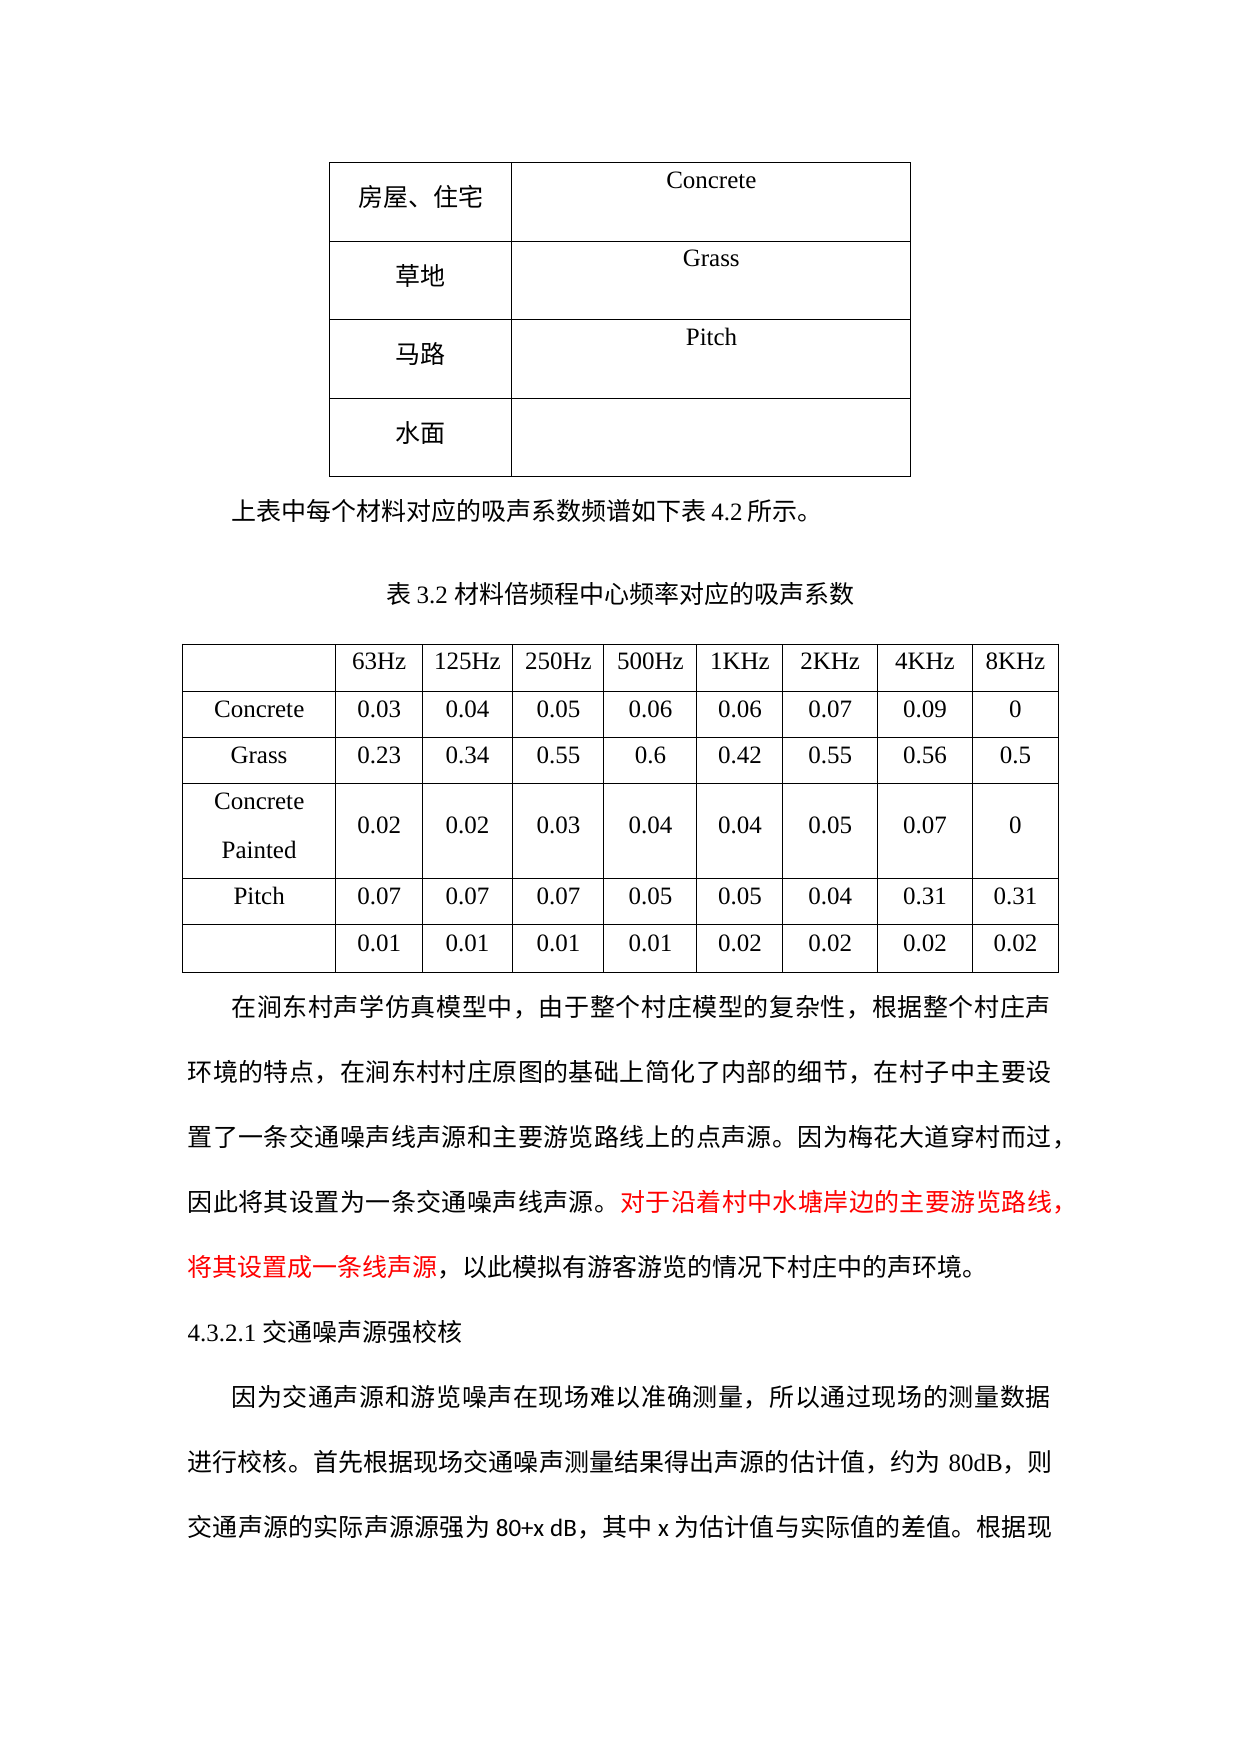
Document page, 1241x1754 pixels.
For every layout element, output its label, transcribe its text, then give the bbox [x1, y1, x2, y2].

table_cell 0.5 [973, 738, 1058, 783]
table_cell 房屋、住宅 [330, 163, 511, 241]
table_cell 0.05 [604, 879, 696, 924]
table_cell 0.34 [423, 738, 512, 783]
table_cell Grass [183, 738, 335, 783]
table_cell 0.02 [973, 925, 1058, 972]
table_cell 0.03 [513, 784, 603, 878]
text 表3.2 材料倍频程中心频率对应的吸声系数 [187, 560, 1053, 625]
table_header 4KHz [878, 645, 972, 691]
table_cell 0.6 [604, 738, 696, 783]
table_header 63Hz [336, 645, 422, 691]
table_cell 0.04 [783, 879, 877, 924]
text 在涧东村声学仿真模型中，由于整个村庄模型的复杂性，根据整个村庄声环境的特点，在涧东村村庄原图的基础上简化了内部的细节，在村子中主要设置了一条交通噪声线声源和主要游览路线上的点声源。因为梅花大道穿村而过，因此将其设置为一条交通噪声线声源。对于沿着村中水塘岸边的主要游览路线，将其设置成一条线声源，以此模拟有游客游览的情况下村庄中的声环境。 [187, 973, 1053, 1298]
table_cell 0.03 [336, 692, 422, 737]
table_cell 0.01 [336, 925, 422, 972]
table_header 1KHz [697, 645, 782, 691]
table_header 250Hz [513, 645, 603, 691]
table_cell 0.07 [336, 879, 422, 924]
table_cell 0.31 [878, 879, 972, 924]
table_cell Pitch [512, 320, 910, 398]
table_cell 0.05 [697, 879, 782, 924]
table_cell 0.55 [513, 738, 603, 783]
table_cell 0.06 [604, 692, 696, 737]
table_cell [183, 925, 335, 972]
table_cell 0 [973, 784, 1058, 878]
table_cell 0.04 [423, 692, 512, 737]
table_cell 0.04 [697, 784, 782, 878]
table_cell 0.56 [878, 738, 972, 783]
table_cell 0.02 [878, 925, 972, 972]
table_cell Concrete Painted [183, 784, 335, 878]
table_cell Grass [512, 242, 910, 319]
table_cell 0.07 [878, 784, 972, 878]
table_cell 0.04 [604, 784, 696, 878]
table_cell 0.06 [697, 692, 782, 737]
table_cell 0.02 [336, 784, 422, 878]
table_cell 0.55 [783, 738, 877, 783]
table_cell 水面 [330, 399, 511, 476]
table_cell 0.05 [783, 784, 877, 878]
table_header [183, 645, 335, 691]
table_cell [512, 399, 910, 476]
table_cell 0.01 [423, 925, 512, 972]
table_cell 草地 [330, 242, 511, 319]
table_cell 0 [973, 692, 1058, 737]
text 4.3.2.1 交通噪声源强校核 [187, 1298, 1053, 1363]
table_cell 0.02 [423, 784, 512, 878]
table_cell 0.07 [513, 879, 603, 924]
table_header 8KHz [973, 645, 1058, 691]
table_cell 0.01 [513, 925, 603, 972]
table_header 2KHz [783, 645, 877, 691]
table_cell 0.42 [697, 738, 782, 783]
table_header 500Hz [604, 645, 696, 691]
table_cell 0.05 [513, 692, 603, 737]
table_cell Concrete [183, 692, 335, 737]
table_cell 0.23 [336, 738, 422, 783]
text 上表中每个材料对应的吸声系数频谱如下表4.2所示。 [187, 477, 1053, 542]
table_cell 0.09 [878, 692, 972, 737]
table_cell 0.01 [604, 925, 696, 972]
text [187, 1363, 1053, 1558]
table_cell 0.02 [783, 925, 877, 972]
table_header 125Hz [423, 645, 512, 691]
table_cell Pitch [183, 879, 335, 924]
table_cell 0.02 [697, 925, 782, 972]
table_cell 0.31 [973, 879, 1058, 924]
table_cell 马路 [330, 320, 511, 398]
table_cell 0.07 [423, 879, 512, 924]
table_cell Concrete [512, 163, 910, 241]
table_cell 0.07 [783, 692, 877, 737]
